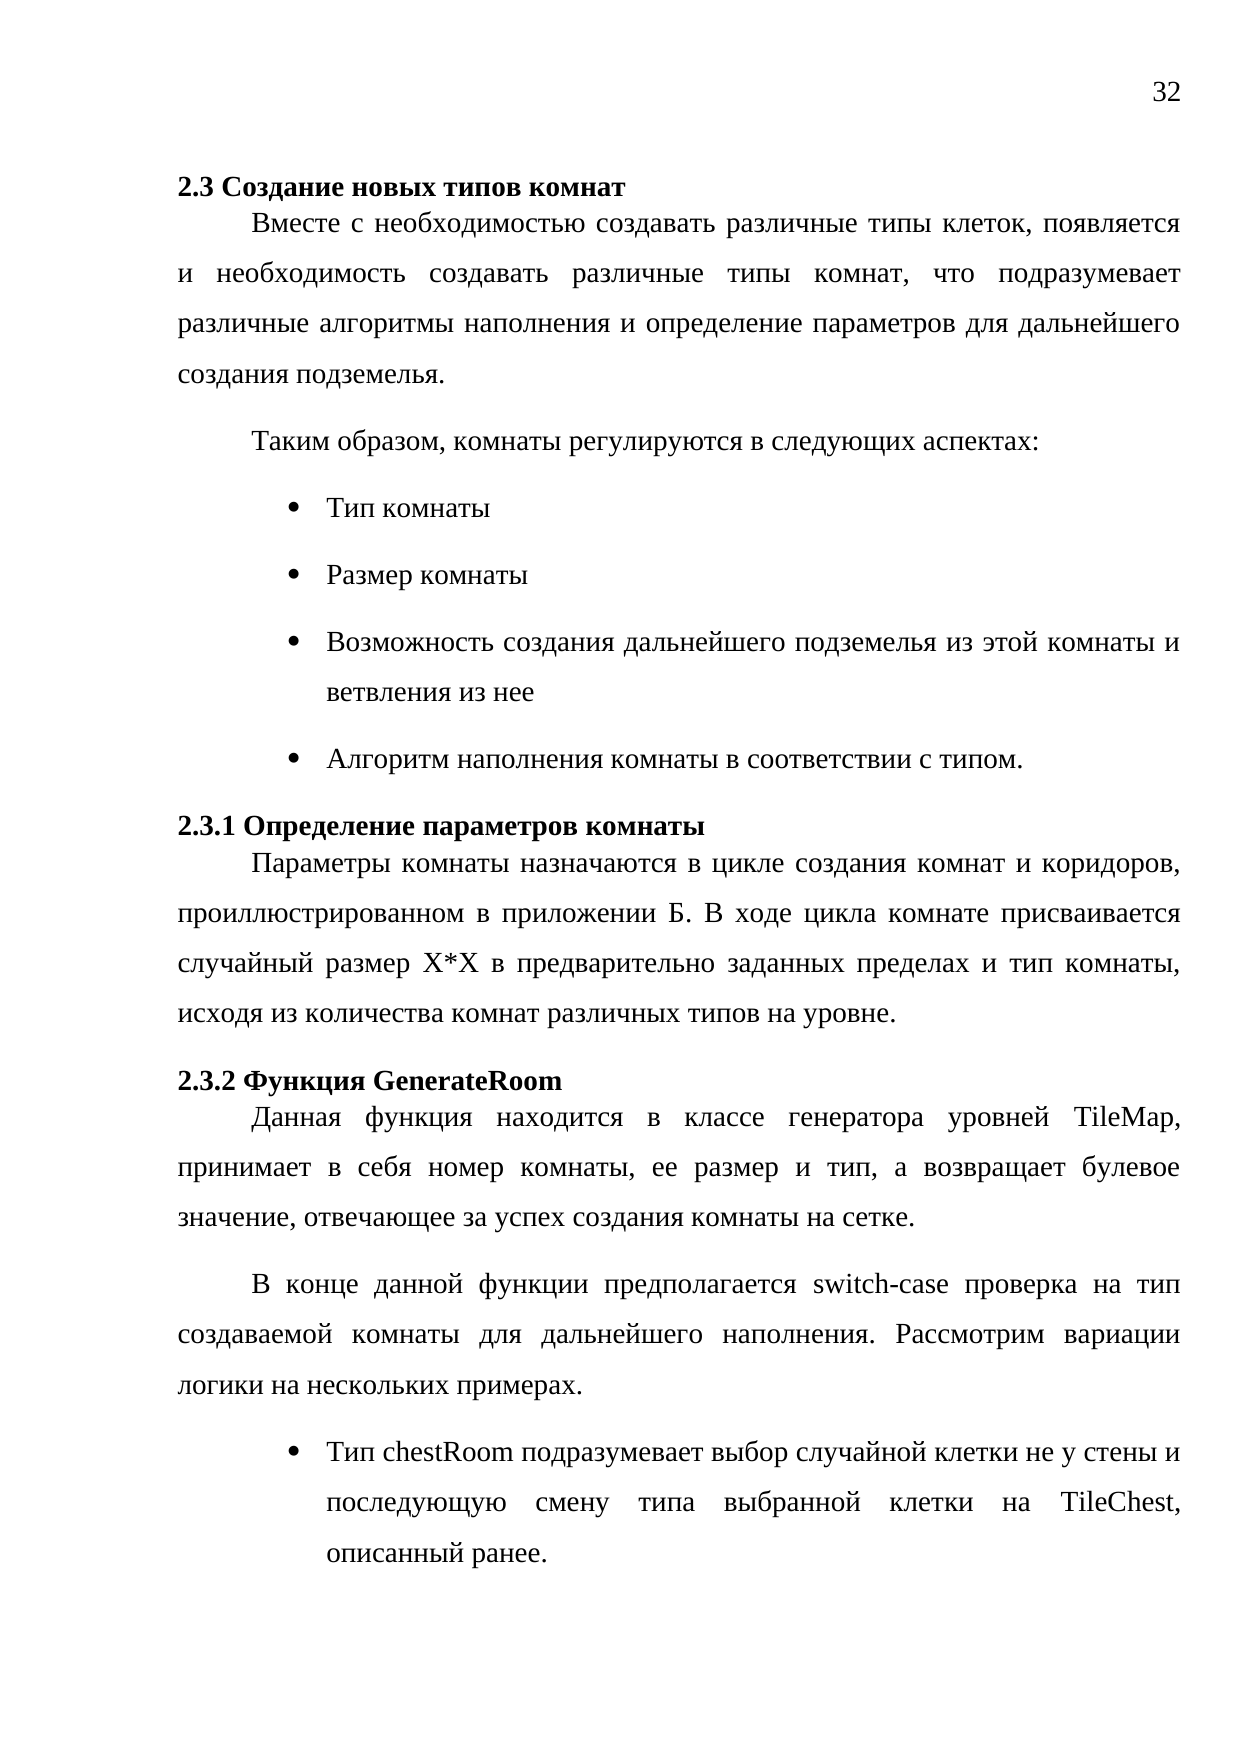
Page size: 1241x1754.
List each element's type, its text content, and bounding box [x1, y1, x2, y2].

list Тип chestRoom подразумевает выбор случайной клетки не у стены и последующую смену типа выбранной клетки на TileChest, описанный ранее. [288, 1434, 1181, 1568]
list Алгоритм наполнения комнаты в соответствии с типом. [288, 741, 1181, 775]
text В конце данной функции предполагается switch-case проверка на тип создаваемой комнаты для дальнейшего наполнения. Рассмотрим вариации логики на нескольких примерах. [177, 1266, 1181, 1401]
text Параметры комнаты назначаются в цикле создания комнат и коридоров, проиллюстрированном в приложении Б. В ходе цикла комнате присваивается случайный размер X*X в предварительно заданных пределах и тип комнаты, исходя из количества комнат различных типов на уровне. [177, 845, 1181, 1029]
subtitle 2.3.1 Определение параметров комнаты [177, 808, 1181, 842]
list Размер комнаты [288, 557, 1181, 591]
text Таким образом, комнаты регулируются в следующих аспектах: [177, 423, 1181, 456]
list Тип комнаты [288, 490, 1181, 523]
text Данная функция находится в классе генератора уровней TileMap, принимает в себя номер комнаты, ее размер и тип, а возвращает булевое значение, отвечающее за успех создания комнаты на сетке. [177, 1099, 1181, 1233]
subtitle 2.3 Создание новых типов комнат [177, 169, 1181, 202]
text Вместе с необходимостью создавать различные типы клеток, появляется и необходимость создавать различные типы комнат, что подразумевает различные алгоритмы наполнения и определение параметров для дальнейшего создания подземелья. [177, 205, 1181, 389]
subtitle 2.3.2 Функция GenerateRoom [177, 1063, 1181, 1096]
list Возможность создания дальнейшего подземелья из этой комнаты и ветвления из нее [288, 624, 1181, 708]
